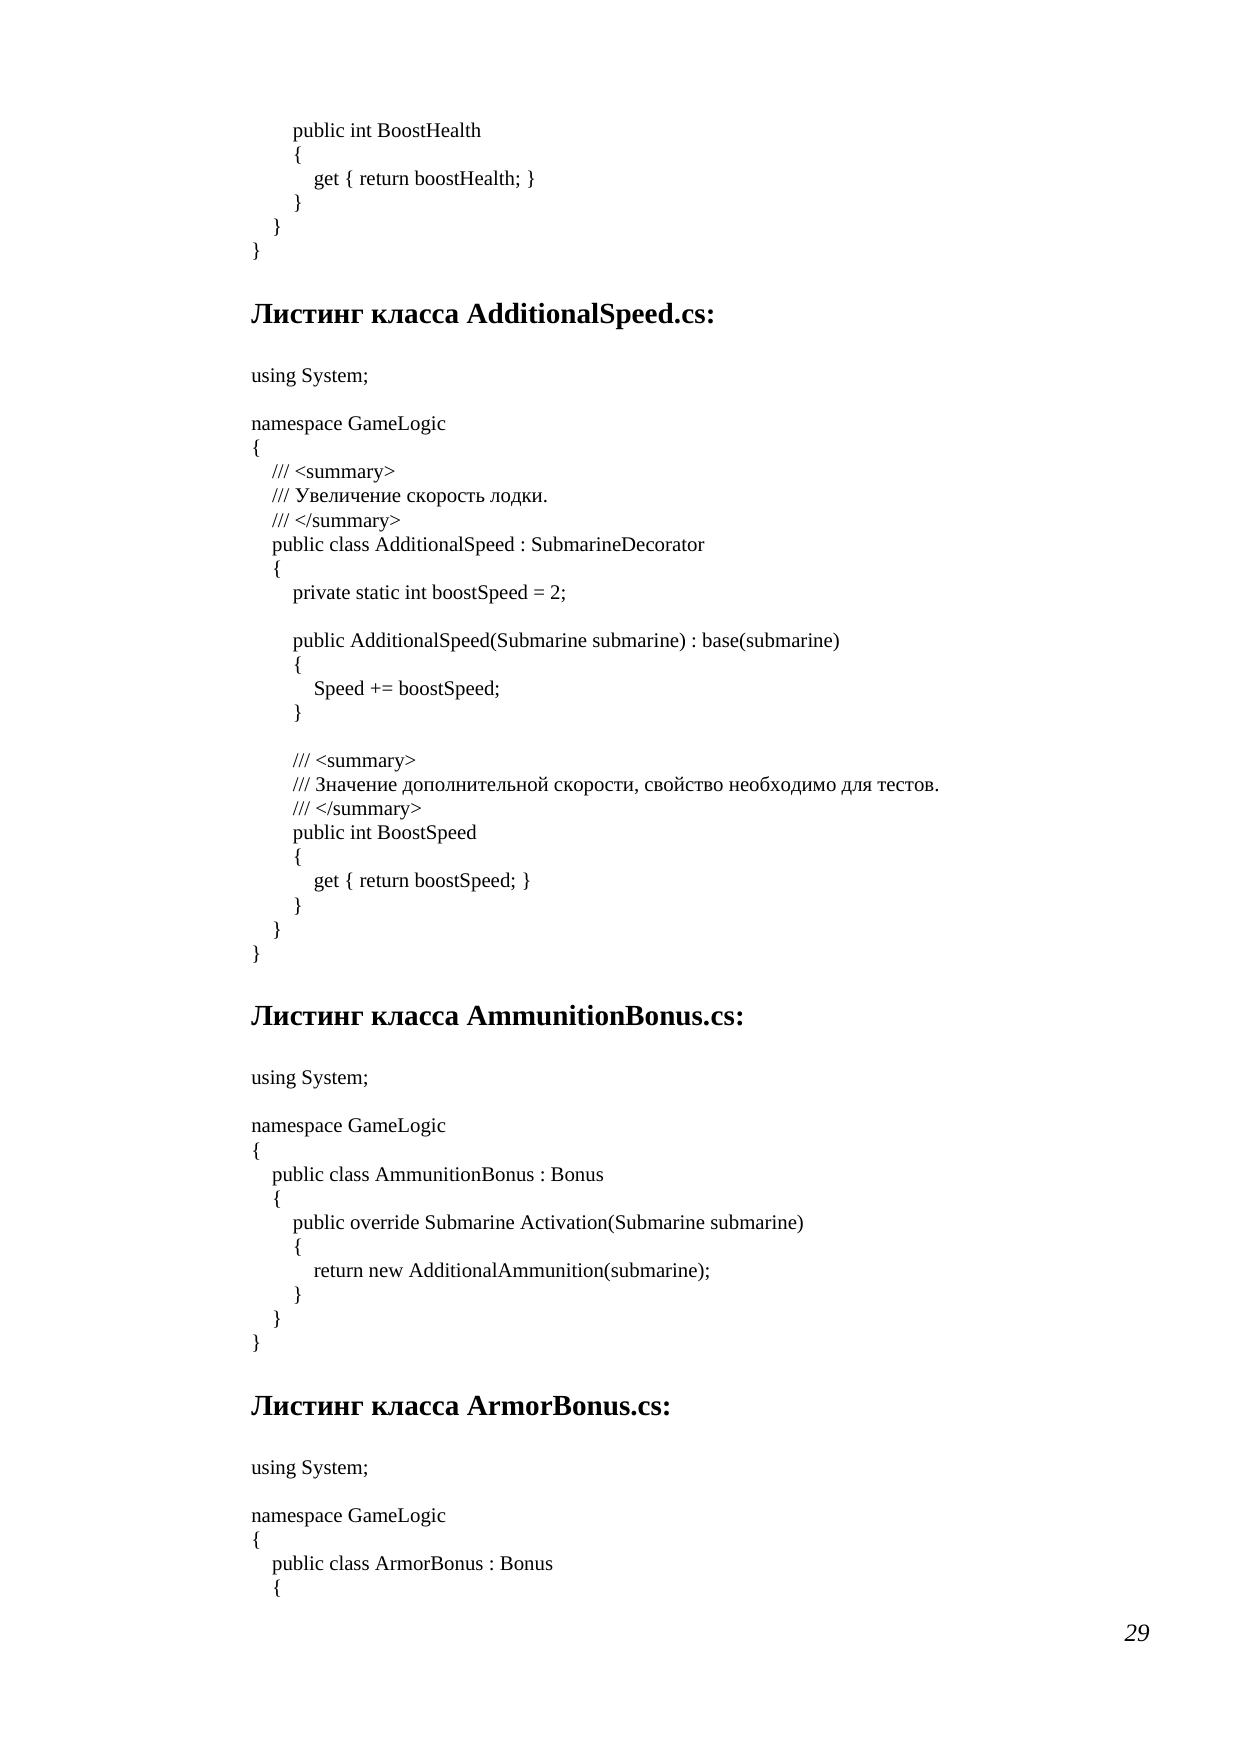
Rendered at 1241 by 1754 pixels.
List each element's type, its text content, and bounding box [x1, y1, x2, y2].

text } [177, 917, 1152, 941]
text } [177, 892, 1152, 917]
text } [177, 238, 1152, 262]
text namespace GameLogic [177, 1113, 1152, 1137]
text } [177, 700, 1152, 724]
text /// </summary> [177, 507, 1152, 532]
text /// <summary> [177, 459, 1152, 483]
text Листинг класса ArmorBonus.cs: [177, 1388, 1152, 1421]
text public int BoostHealth [177, 118, 1152, 142]
text { [177, 435, 1152, 459]
text namespace GameLogic [177, 411, 1152, 435]
text public int BoostSpeed [177, 820, 1152, 844]
text /// </summary> [177, 796, 1152, 820]
text } [177, 214, 1152, 238]
text /// <summary> [177, 748, 1152, 772]
text public class ArmorBonus : Bonus [177, 1551, 1152, 1575]
text public AdditionalSpeed(Submarine submarine) : base(submarine) [177, 628, 1152, 652]
text } [177, 1282, 1152, 1306]
text get { return boostSpeed; } [177, 868, 1152, 892]
text } [177, 190, 1152, 214]
text { [177, 1575, 1152, 1599]
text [177, 1210, 1152, 1234]
text Листинг класса AdditionalSpeed.cs: [177, 296, 1152, 329]
text using System; [177, 363, 1152, 387]
text } [177, 1330, 1152, 1354]
text private static int boostSpeed = 2; [177, 580, 1152, 604]
text { [177, 1137, 1152, 1162]
text public class AdditionalSpeed : SubmarineDecorator [177, 532, 1152, 556]
text Speed += boostSpeed; [177, 676, 1152, 700]
text { [177, 556, 1152, 580]
text /// Значение дополнительной скорости, свойство необходимо для тестов. [177, 772, 1152, 796]
text { [177, 142, 1152, 166]
text return new AdditionalAmmunition(submarine); [177, 1258, 1152, 1282]
text namespace GameLogic [177, 1503, 1152, 1527]
text { [177, 1234, 1152, 1258]
text /// Увеличение скорость лодки. [177, 483, 1152, 507]
text Листинг класса AmmunitionBonus.cs: [177, 998, 1152, 1032]
text { [177, 652, 1152, 676]
text get { return boostHealth; } [177, 166, 1152, 190]
text public class AmmunitionBonus : Bonus [177, 1162, 1152, 1186]
text } [177, 941, 1152, 965]
text { [177, 844, 1152, 868]
text } [177, 1306, 1152, 1330]
text { [177, 1186, 1152, 1210]
text using System; [177, 1455, 1152, 1479]
text { [177, 1527, 1152, 1551]
text using System; [177, 1065, 1152, 1089]
